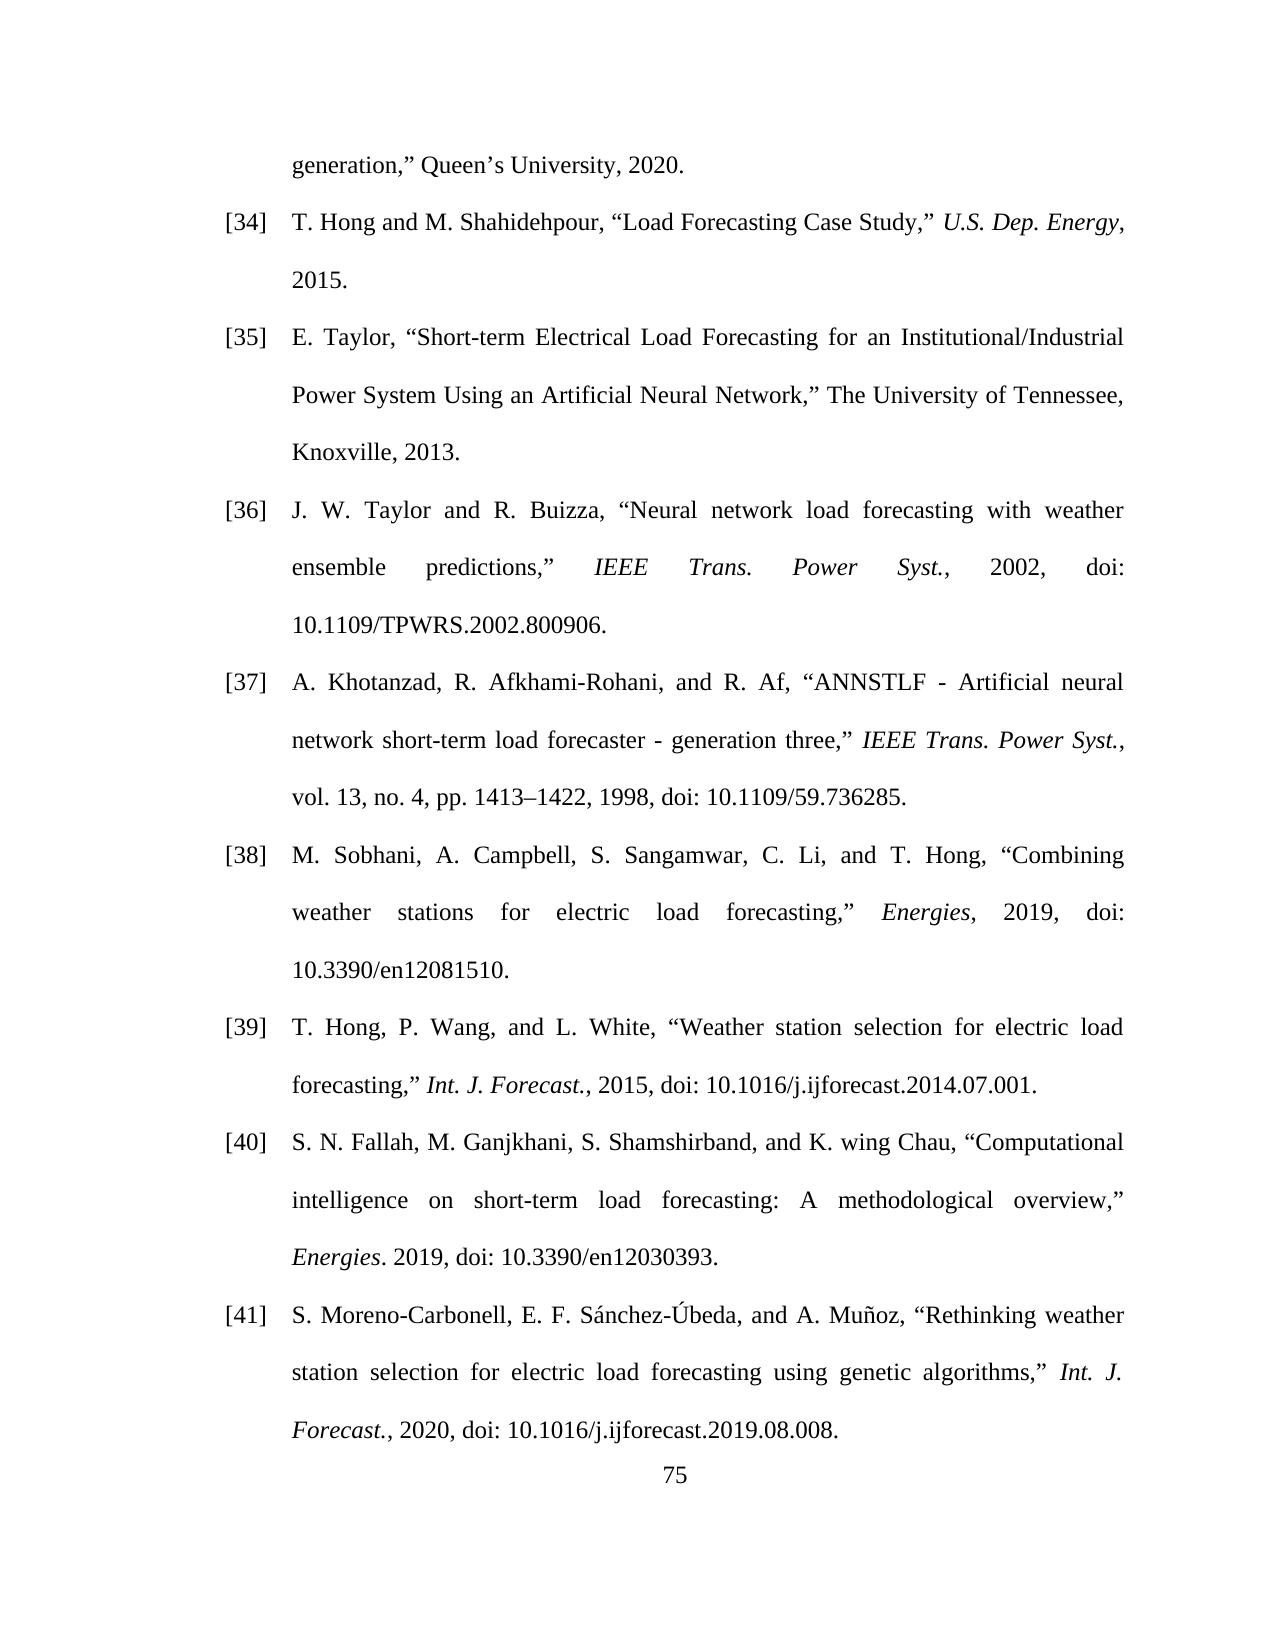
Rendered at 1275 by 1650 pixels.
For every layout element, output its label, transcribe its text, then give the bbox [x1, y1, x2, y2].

text [34] T. Hong and M. Shahidehpour, “Load Forecasting Case Study,” U.S. Dep. Energy, 2015. [225, 207, 1125, 294]
text [37] A. Khotanzad, R. Afkhami-Rohani, and R. Af, “ANNSTLF - Artificial neural network short-term load forecaster - generation three,” IEEE Trans. Power Syst., vol. 13, no. 4, pp. 1413–1422, 1998, doi: 10.1109/59.736285. [225, 667, 1125, 811]
text [41] S. Moreno-Carbonell, E. F. Sánchez-Úbeda, and A. Muñoz, “Rethinking weather station selection for electric load forecasting using genetic algorithms,” Int. J. Forecast., 2020, doi: 10.1016/j.ijforecast.2019.08.008. [225, 1300, 1125, 1444]
text [38] M. Sobhani, A. Campbell, S. Sangamwar, C. Li, and T. Hong, “Combining weather stations for electric load forecasting,” Energies, 2019, doi: 10.3390/en12081510. [225, 840, 1125, 984]
text [40] S. N. Fallah, M. Ganjkhani, S. Shamshirband, and K. wing Chau, “Computational intelligence on short-term load forecasting: A methodological overview,” Energies. 2019, doi: 10.3390/en12030393. [225, 1127, 1125, 1271]
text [225, 150, 1125, 179]
text [36] J. W. Taylor and R. Buizza, “Neural network load forecasting with weather ensemble predictions,” IEEE Trans. Power Syst., 2002, doi: 10.1109/TPWRS.2002.800906. [225, 495, 1125, 639]
text [39] T. Hong, P. Wang, and L. White, “Weather station selection for electric load forecasting,” Int. J. Forecast., 2015, doi: 10.1016/j.ijforecast.2014.07.001. [225, 1012, 1125, 1099]
text [35] E. Taylor, “Short-term Electrical Load Forecasting for an Institutional/Industrial Power System Using an Artificial Neural Network,” The University of Tennessee, Knoxville, 2013. [225, 322, 1125, 466]
